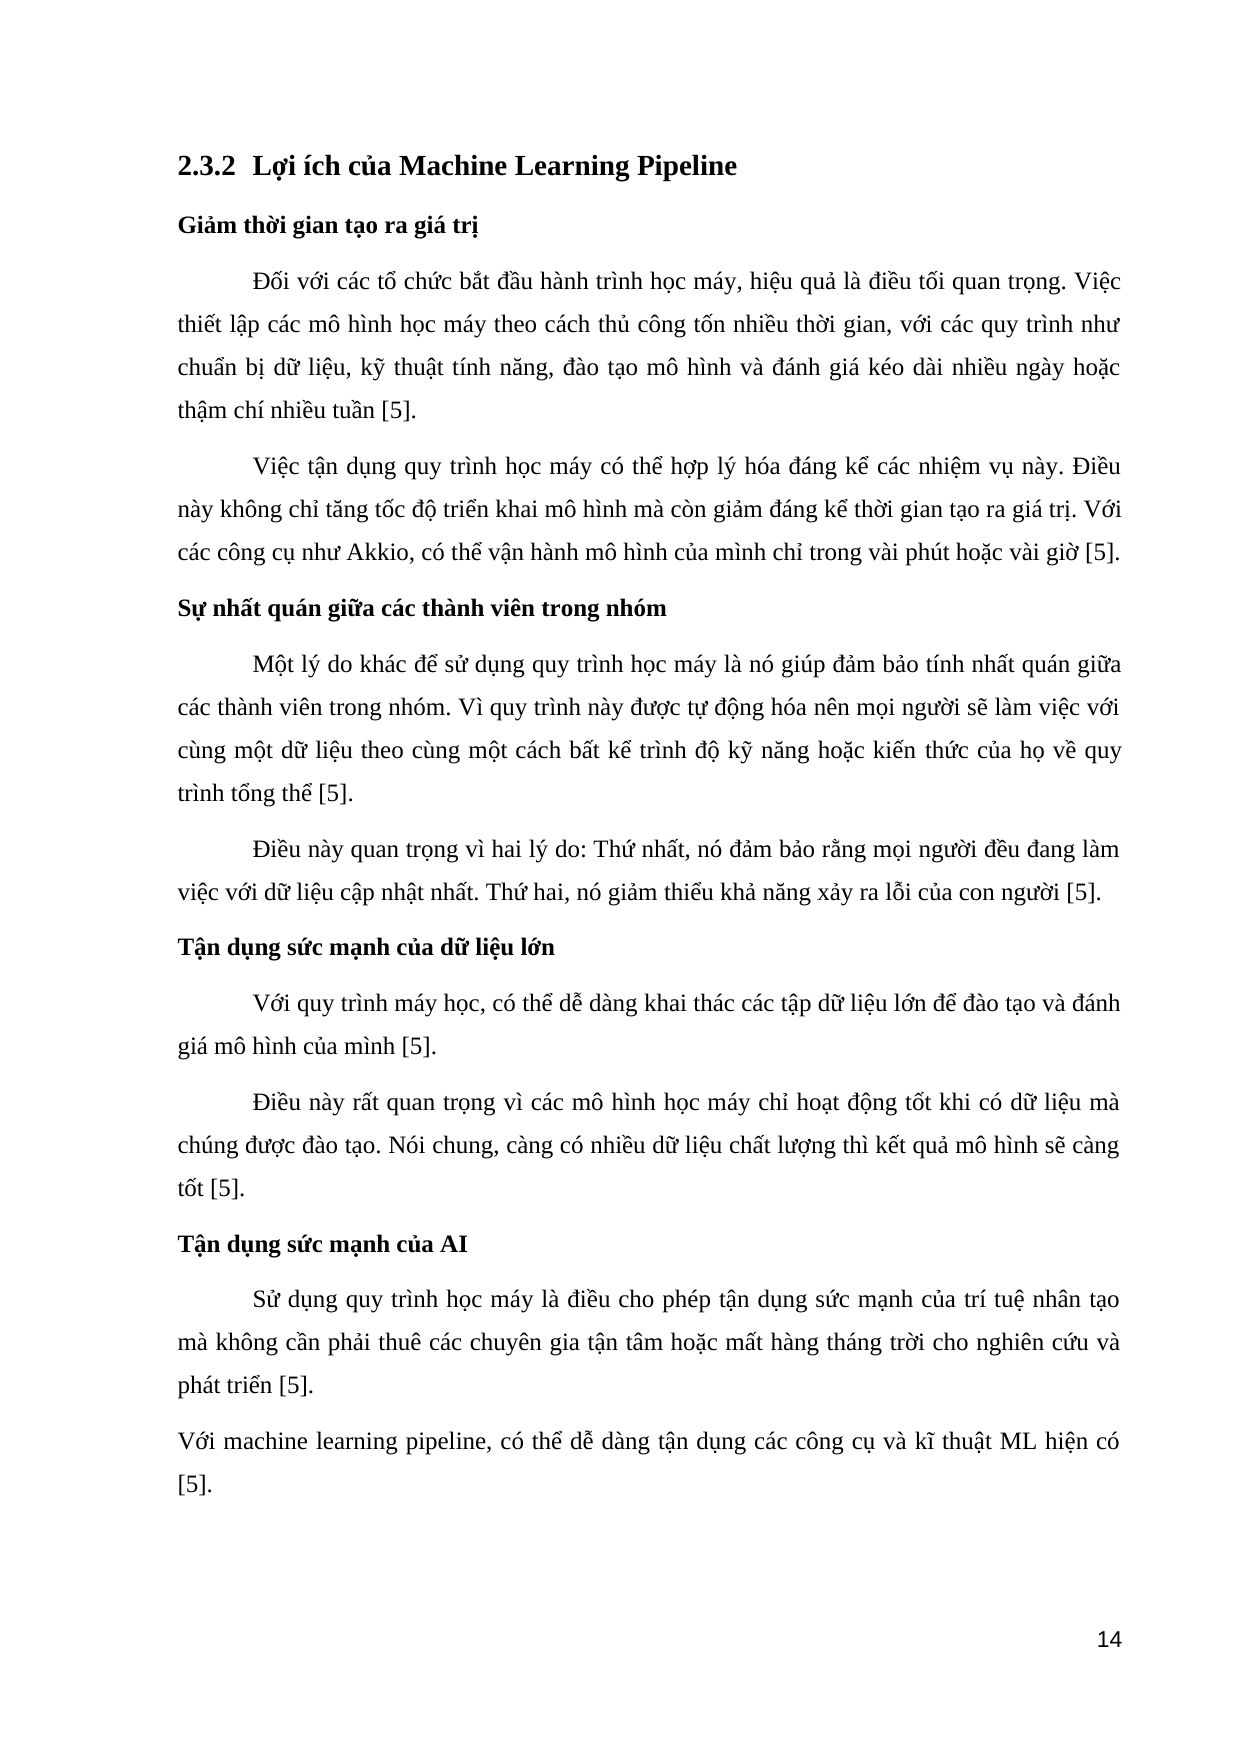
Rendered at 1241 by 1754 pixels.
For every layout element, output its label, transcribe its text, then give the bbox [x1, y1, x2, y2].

text Với quy trình máy học, có thể dễ dàng khai thác các tập dữ liệu lớn để đào tạo và đánh giá mô hình của mình [5]. [177, 988, 1122, 1060]
text Sự nhất quán giữa các thành viên trong nhóm [177, 593, 1122, 622]
text Giảm thời gian tạo ra giá trị [177, 211, 1122, 239]
text Sử dụng quy trình học máy là điều cho phép tận dụng sức mạnh của trí tuệ nhân tạo mà không cần phải thuê các chuyên gia tận tâm hoặc mất hàng tháng trời cho nghiên cứu và phát triển [5]. [177, 1284, 1122, 1399]
text Tận dụng sức mạnh của AI [177, 1229, 1122, 1257]
text Với machine learning pipeline, có thể dễ dàng tận dụng các công cụ và kĩ thuật ML hiện có [5]. [177, 1426, 1122, 1498]
text Một lý do khác để sử dụng quy trình học máy là nó giúp đảm bảo tính nhất quán giữa các thành viên trong nhóm. Vì quy trình này được tự động hóa nên mọi người sẽ làm việc với cùng một dữ liệu theo cùng một cách bất kể trình độ kỹ năng hoặc kiến ​​thức của họ về quy trình tổng thể [5]. [177, 649, 1122, 807]
text Tận dụng sức mạnh của dữ liệu lớn [177, 932, 1122, 961]
text Đối với các tổ chức bắt đầu hành trình học máy, hiệu quả là điều tối quan trọng. Việc thiết lập các mô hình học máy theo cách thủ công tốn nhiều thời gian, với các quy trình như chuẩn bị dữ liệu, kỹ thuật tính năng, đào tạo mô hình và đánh giá kéo dài nhiều ngày hoặc thậm chí nhiều tuần [5]. [177, 266, 1122, 424]
text Điều này rất quan trọng vì các mô hình học máy chỉ hoạt động tốt khi có dữ liệu mà chúng được đào tạo. Nói chung, càng có nhiều dữ liệu chất lượng thì kết quả mô hình sẽ càng tốt [5]. [177, 1087, 1122, 1202]
text Việc tận dụng quy trình học máy có thể hợp lý hóa đáng kể các nhiệm vụ này. Điều này không chỉ tăng tốc độ triển khai mô hình mà còn giảm đáng kể thời gian tạo ra giá trị. Với các công cụ như Akkio, có thể vận hành mô hình của mình chỉ trong vài phút hoặc vài giờ [5]. [177, 451, 1122, 566]
text Điều này quan trọng vì hai lý do: Thứ nhất, nó đảm bảo rằng mọi người đều đang làm việc với dữ liệu cập nhật nhất. Thứ hai, nó giảm thiểu khả năng xảy ra lỗi của con người [5]. [177, 834, 1122, 906]
list Lợi ích của Machine Learning Pipeline [177, 148, 1122, 181]
